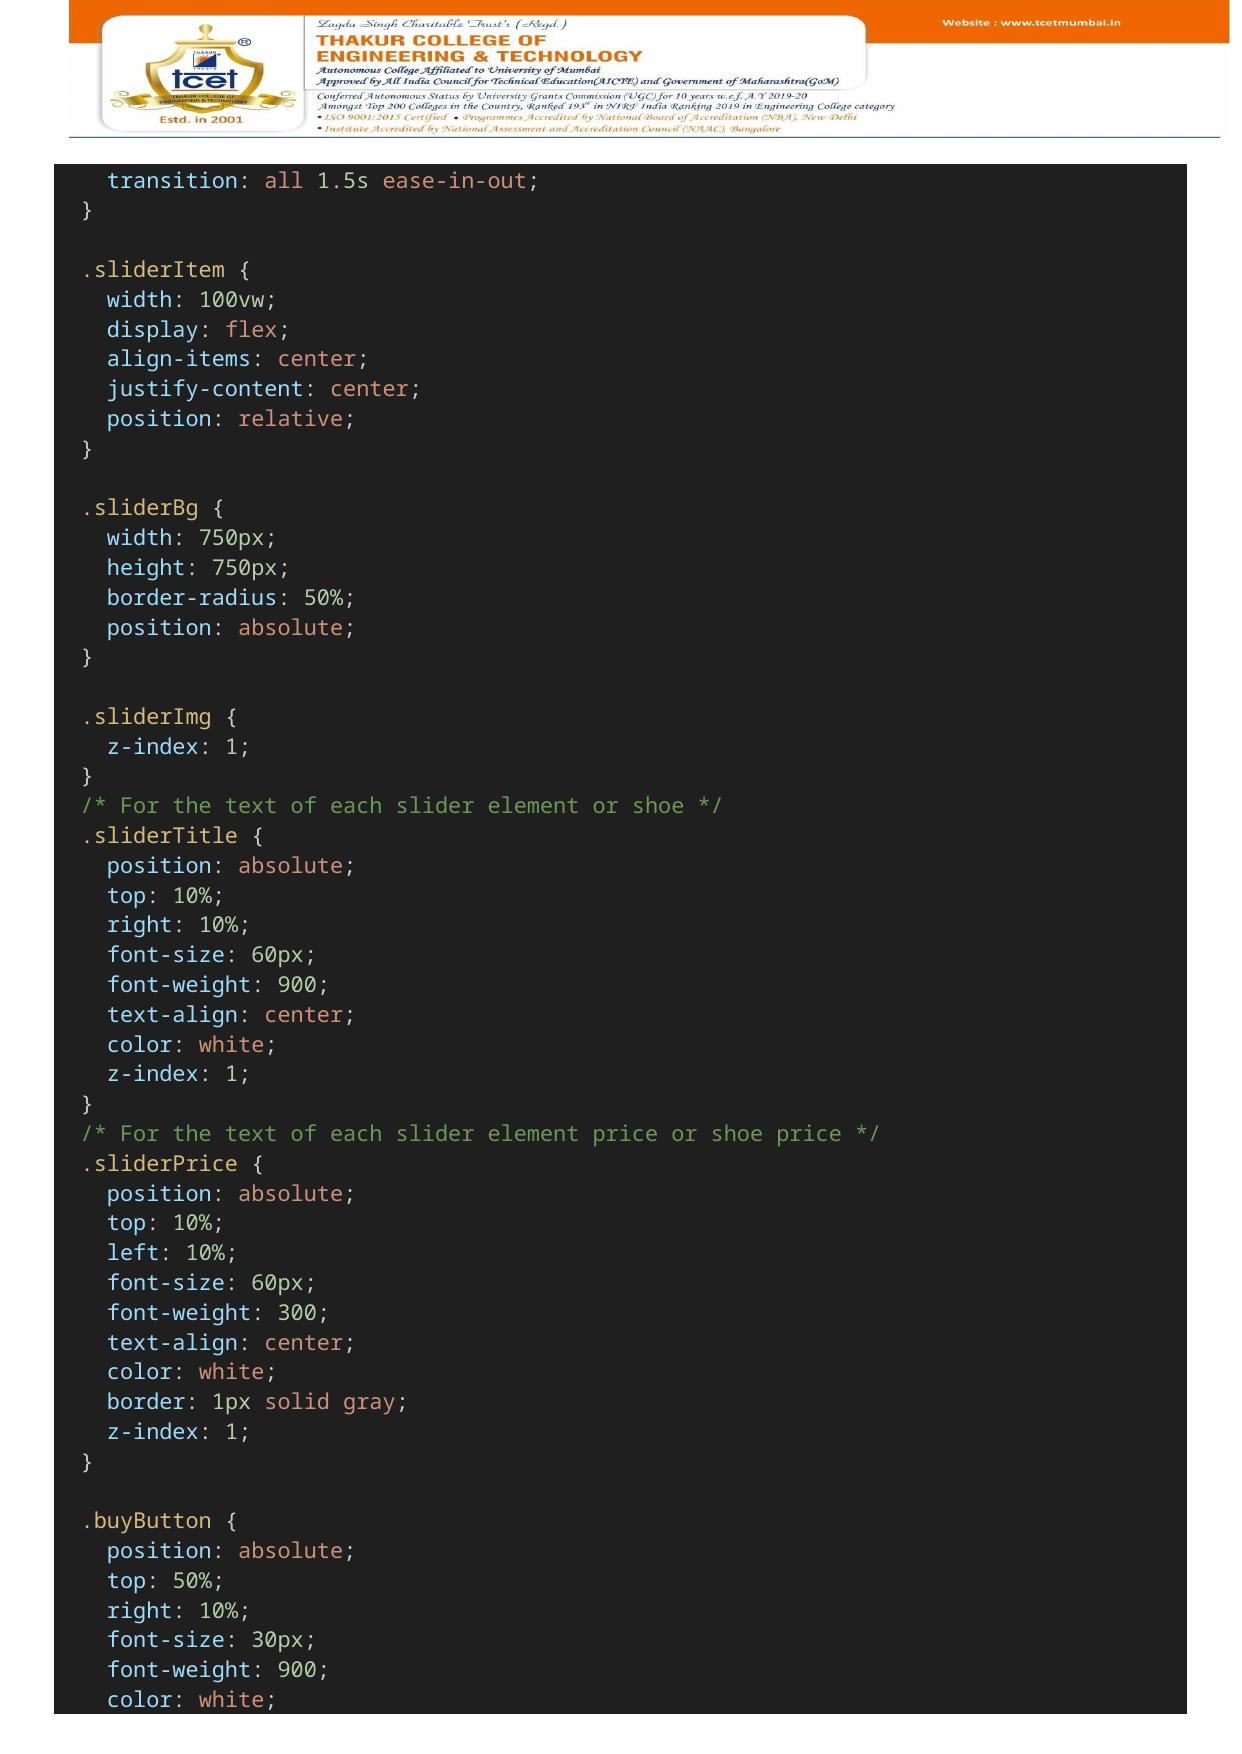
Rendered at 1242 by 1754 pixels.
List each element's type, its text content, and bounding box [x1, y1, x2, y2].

text .sliderPrice { [54, 1148, 1187, 1177]
text border-radius: 50%; [54, 582, 1187, 611]
text .sliderBg { [54, 492, 1187, 522]
text top: 10%; [54, 879, 1187, 909]
text z-index: 1; [54, 1416, 1187, 1446]
text } [54, 433, 1187, 462]
text height: 750px; [54, 552, 1187, 582]
text z-index: 1; [54, 1058, 1187, 1088]
text transition: all 1.5s ease-in-out; [54, 164, 1187, 194]
text .buyButton { [54, 1505, 1187, 1535]
text text-align: center; [54, 999, 1187, 1028]
text color: white; [54, 1684, 1187, 1714]
text } [54, 641, 1187, 671]
text color: white; [54, 1356, 1187, 1386]
text } [54, 1446, 1187, 1475]
text .sliderImg { [54, 701, 1187, 731]
text font-weight: 900; [54, 1654, 1187, 1684]
text left: 10%; [54, 1237, 1187, 1267]
text right: 10%; [54, 909, 1187, 939]
text top: 50%; [54, 1565, 1187, 1594]
text font-weight: 300; [54, 1297, 1187, 1326]
text position: absolute; [54, 611, 1187, 641]
text font-size: 60px; [54, 939, 1187, 969]
text display: flex; [54, 313, 1187, 343]
picture [68, 0, 1230, 138]
text right: 10%; [54, 1594, 1187, 1624]
text width: 750px; [54, 522, 1187, 552]
text text-align: center; [54, 1326, 1187, 1356]
text position: relative; [54, 403, 1187, 433]
text } [54, 760, 1187, 790]
text width: 100vw; [54, 284, 1187, 313]
text position: absolute; [54, 1177, 1187, 1207]
text } [54, 194, 1187, 224]
text align-items: center; [54, 343, 1187, 373]
text border: 1px solid gray; [54, 1386, 1187, 1416]
text font-size: 30px; [54, 1624, 1187, 1654]
text /* For the text of each slider element price or shoe price */ [54, 1118, 1187, 1148]
text position: absolute; [54, 850, 1187, 879]
text .sliderItem { [54, 254, 1187, 284]
text top: 10%; [54, 1207, 1187, 1237]
text } [54, 1088, 1187, 1118]
text /* For the text of each slider element or shoe */ [54, 790, 1187, 820]
text .sliderTitle { [54, 820, 1187, 850]
text z-index: 1; [54, 731, 1187, 760]
text position: absolute; [54, 1535, 1187, 1565]
text font-size: 60px; [54, 1267, 1187, 1297]
text color: white; [54, 1028, 1187, 1058]
text font-weight: 900; [54, 969, 1187, 999]
text justify-content: center; [54, 373, 1187, 403]
